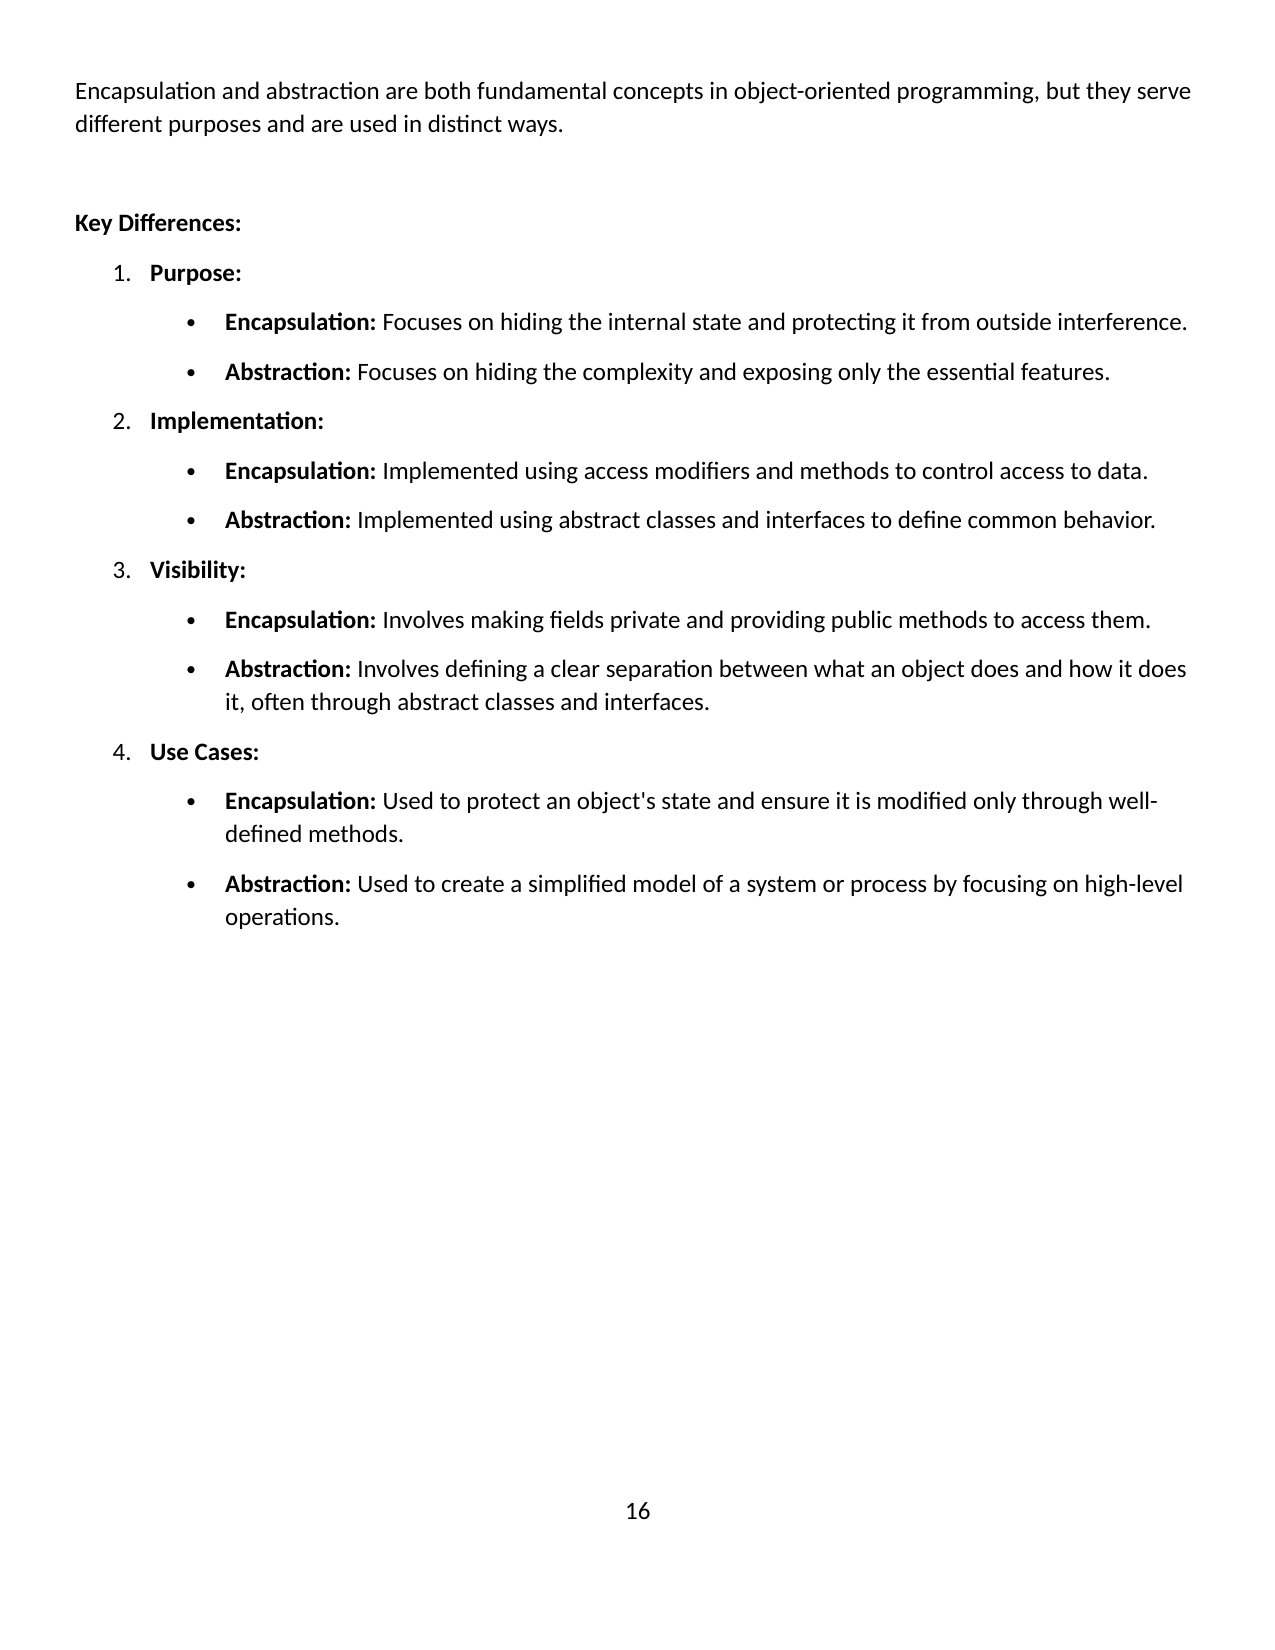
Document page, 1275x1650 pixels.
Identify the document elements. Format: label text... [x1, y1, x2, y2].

list Encapsulation: Used to protect an object's state and ensure it is modified only through well-defined methods. [187, 785, 1200, 849]
list Encapsulation: Involves making fields private and providing public methods to access them. [187, 604, 1200, 634]
list Abstraction: Implemented using abstract classes and interfaces to define common behavior. [187, 504, 1200, 535]
list Purpose: [112, 257, 1200, 287]
list Use Cases: [112, 736, 1200, 766]
text Encapsulation and abstraction are both fundamental concepts in object-oriented programming, but they serve different purposes and are used in distinct ways. [75, 75, 1200, 138]
list Visibility: [112, 554, 1200, 585]
list Abstraction: Involves defining a clear separation between what an object does and how it does it, often through abstract classes and interfaces. [187, 653, 1200, 717]
text Key Differences: [75, 207, 1200, 238]
list Abstraction: Focuses on hiding the complexity and exposing only the essential features. [187, 356, 1200, 386]
list Implementation: [112, 405, 1200, 436]
list Encapsulation: Focuses on hiding the internal state and protecting it from outside interference. [187, 306, 1200, 337]
list Encapsulation: Implemented using access modifiers and methods to control access to data. [187, 455, 1200, 486]
list Abstraction: Used to create a simplified model of a system or process by focusing on high-level operations. [187, 868, 1200, 931]
